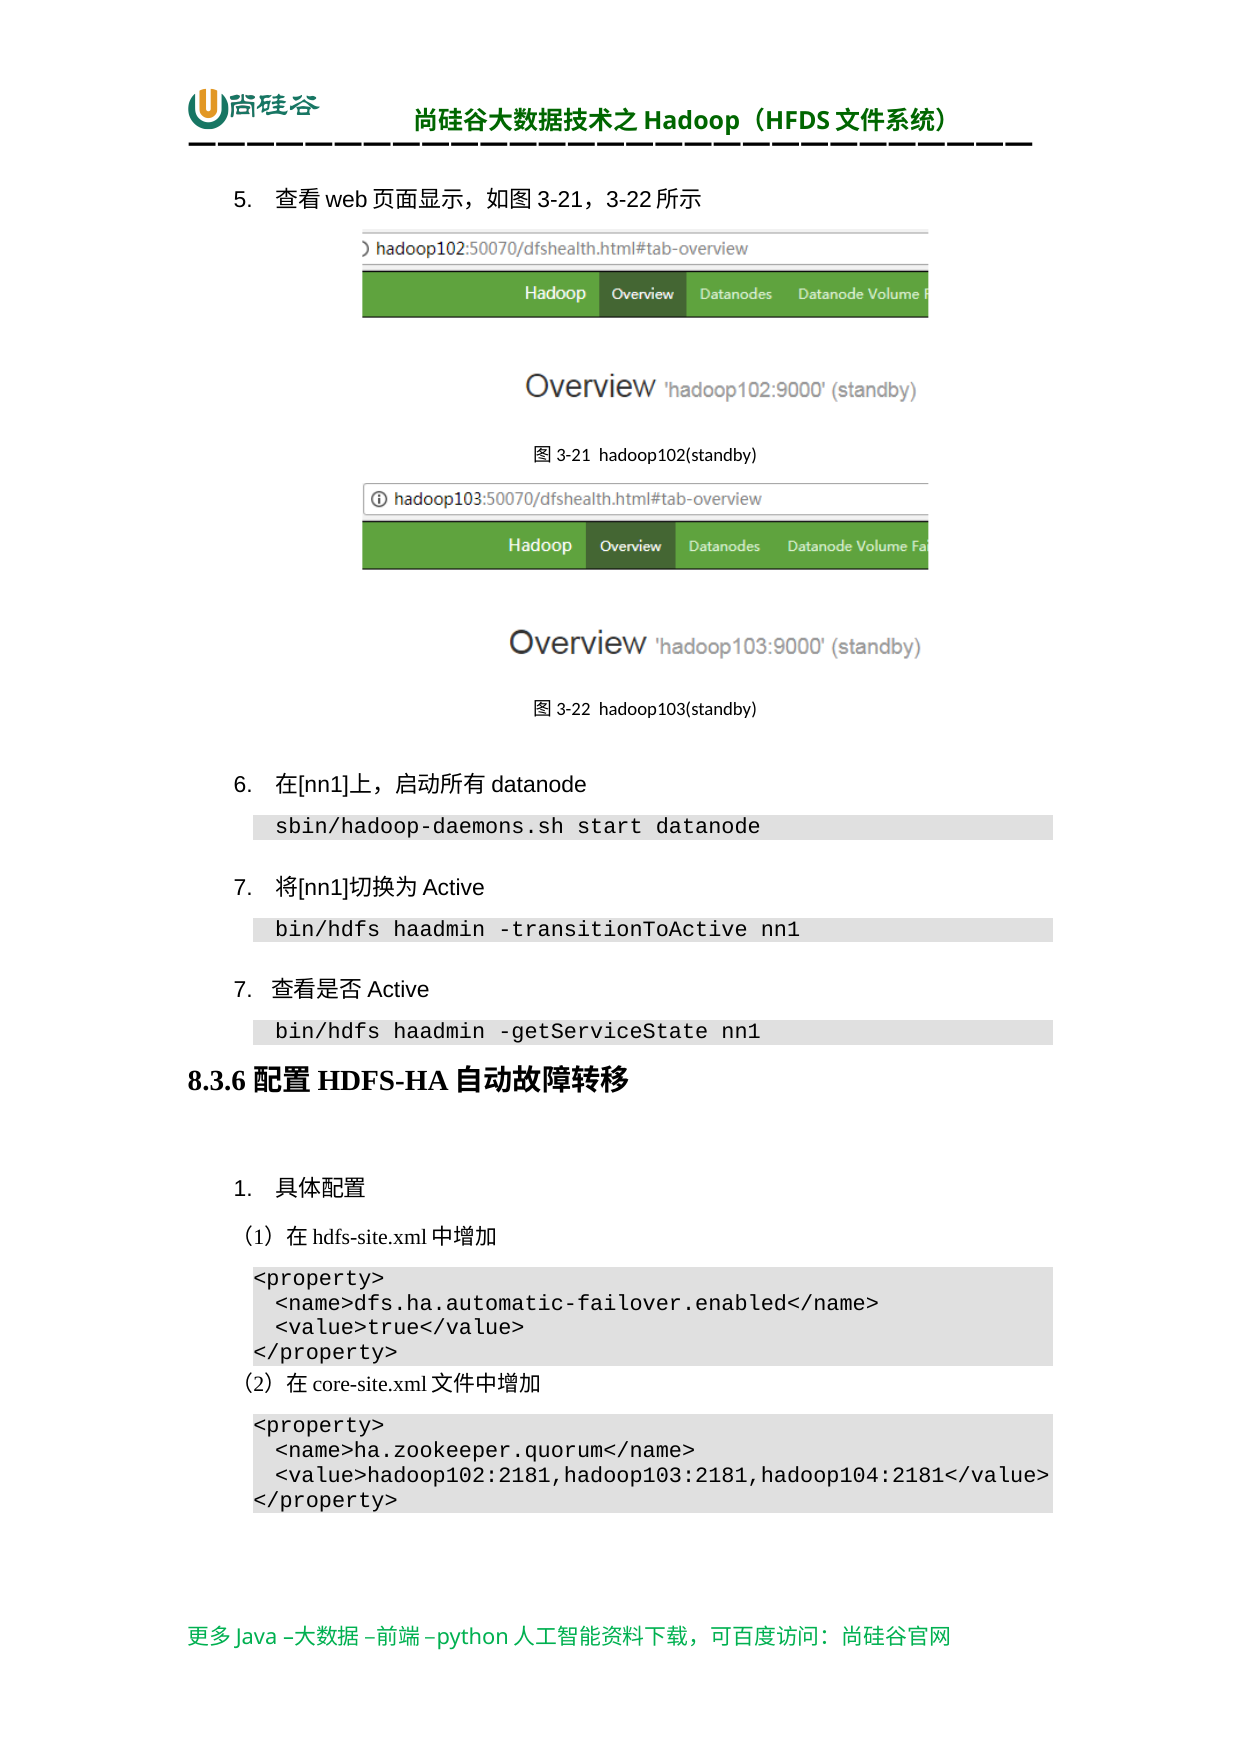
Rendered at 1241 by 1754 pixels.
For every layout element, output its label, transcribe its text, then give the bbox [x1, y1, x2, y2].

text 6. 在[nn1]上，启动所有datanode [187, 750, 1053, 815]
text <value>true</value> [253, 1316, 1053, 1341]
text bin/hdfs haadmin -getServiceState nn1 [253, 1020, 1053, 1045]
text 图3-21 hadoop102(standby) [231, 437, 1053, 470]
text <value>hadoop102:2181,hadoop103:2181,hadoop104:2181</value> [253, 1464, 1053, 1489]
picture [362, 229, 929, 417]
picture [187, 88, 320, 130]
text <property> [253, 1414, 1053, 1439]
text 7. 将[nn1]切换为Active [187, 853, 1053, 918]
text bin/hdfs haadmin -transitionToActive nn1 [253, 918, 1053, 942]
text <property> [253, 1267, 1053, 1292]
text </property> [253, 1489, 1053, 1513]
text <name>ha.zookeeper.quorum</name> [253, 1439, 1053, 1464]
text 5. 查看web页面显示，如图3-21，3-22所示 [187, 165, 1053, 230]
text </property> [253, 1341, 1053, 1366]
subtitle 8.3.6 配置HDFS-HA自动故障转移 [187, 1045, 1053, 1110]
text 图3-22 hadoop103(standby) [231, 691, 1053, 723]
picture [362, 483, 929, 676]
list 查看是否Active [233, 955, 1053, 1020]
text sbin/hadoop-daemons.sh start datanode [253, 815, 1053, 840]
text <name>dfs.ha.automatic-failover.enabled</name> [253, 1292, 1053, 1316]
text （2）在core-site.xml文件中增加 [187, 1366, 1053, 1398]
text （1）在hdfs-site.xml中增加 [187, 1218, 1053, 1251]
text 1. 具体配置 [187, 1153, 1053, 1218]
